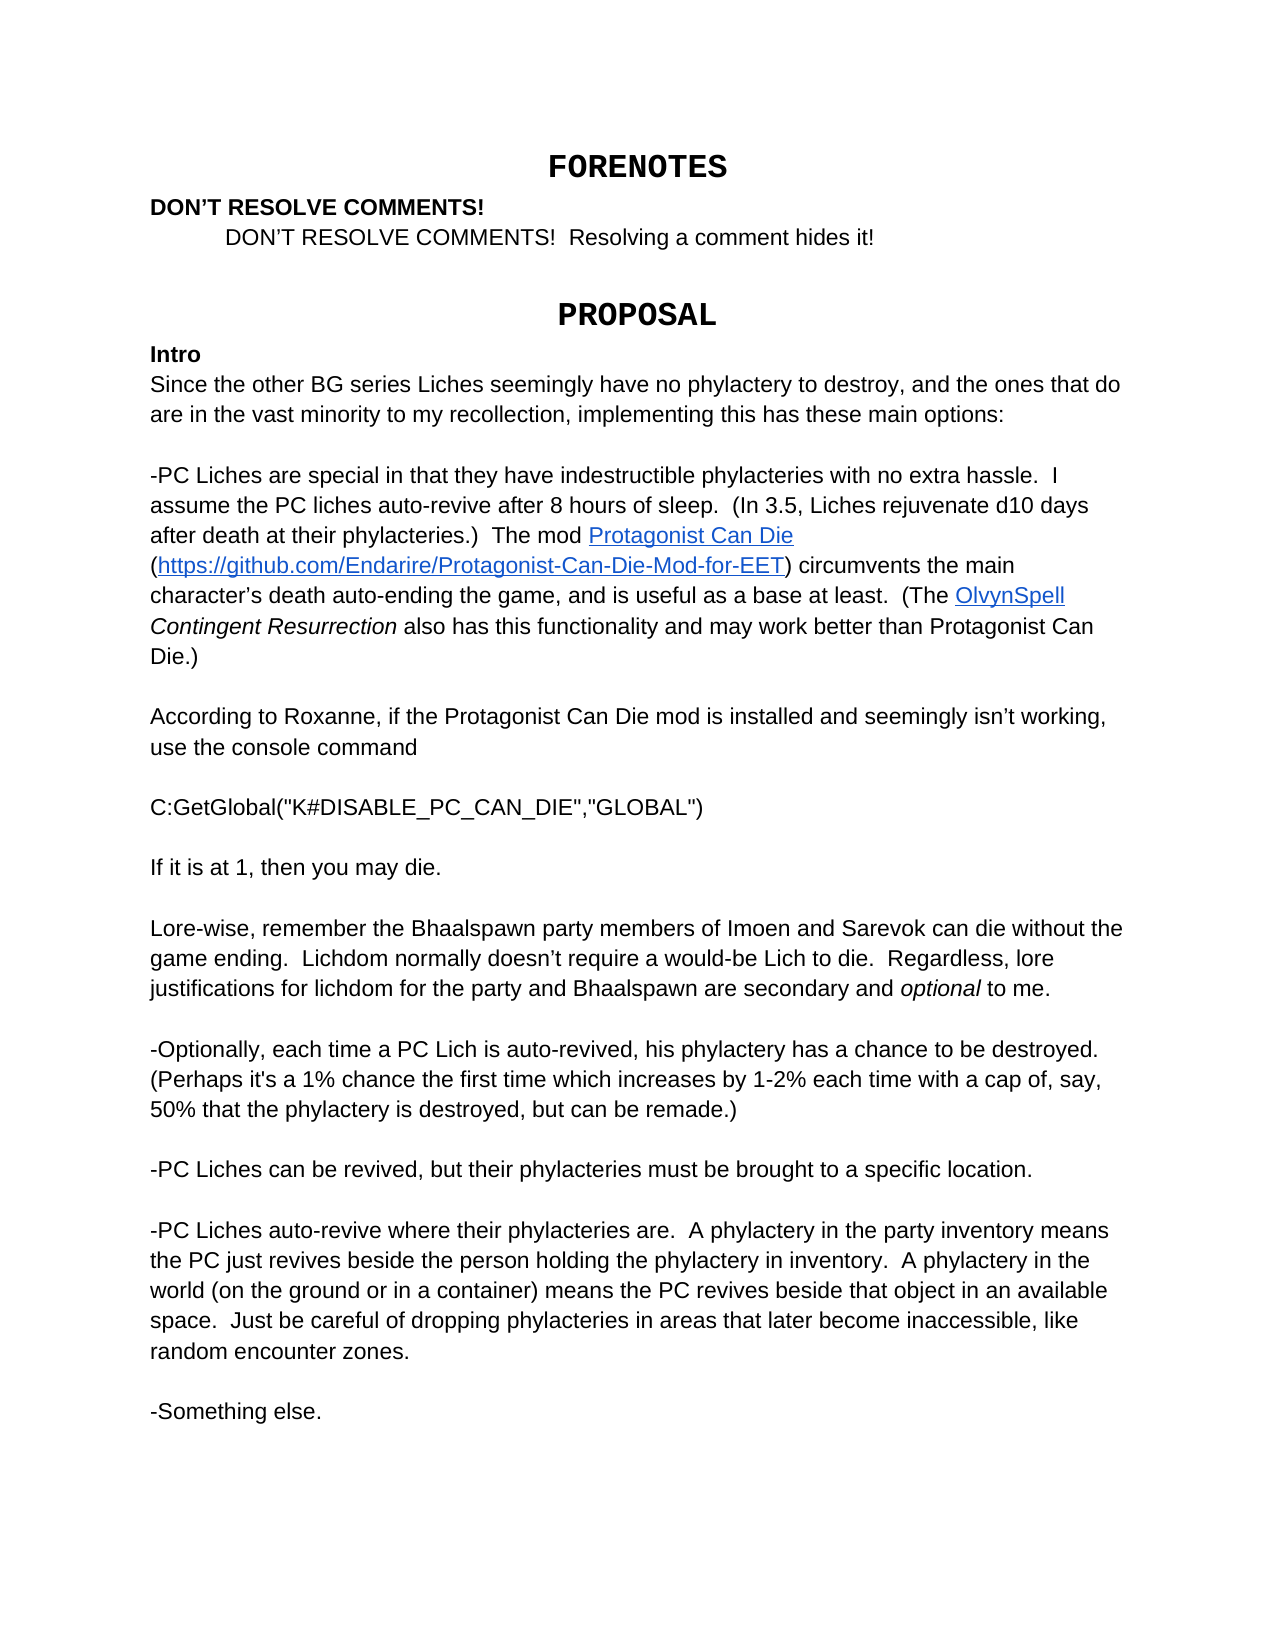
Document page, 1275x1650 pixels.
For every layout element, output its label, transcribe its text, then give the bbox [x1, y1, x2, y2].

text C:GetGlobal("K#DISABLE_PC_CAN_DIE","GLOBAL") If it is at 1, then you may die. Lore-wise, remember the Bhaalspawn party members of Imoen and Sarevok can die without the game ending. Lichdom normally doesn’t require a would-be Lich to die. Regardless, lore justifications for lichdom for the party and Bhaalspawn are secondary and optional to me. [150, 764, 1125, 1001]
text Since the other BG series Liches seemingly have no phylactery to destroy, and the ones that do are in the vast minority to my recollection, implementing this has these main options: [150, 371, 1125, 427]
text PROPOSAL [150, 297, 1125, 335]
text -PC Liches are special in that they have indestructible phylacteries with no extra hassle. I assume the PC liches auto-revive after 8 hours of sleep. (In 3.5, Liches rejuvenate d10 days after death at their phylacteries.) The mod Protagonist Can Die (https://github.com/Endarire/Protagonist-Can-Die-Mod-for-EET) circumvents the main character’s death auto-ending the game, and is useful as a base at least. (The OlvynSpell Contingent Resurrection also has this functionality and may work better than Protagonist Can Die.) According to Roxanne, if the Protagonist Can Die mod is installed and seemingly isn’t working, use the console command [150, 462, 1125, 760]
text Intro [150, 341, 1125, 367]
text -Optionally, each time a PC Lich is auto-revived, his phylactery has a chance to be destroyed. (Perhaps it's a 1% chance the first time which increases by 1-2% each time with a cap of, say, 50% that the phylactery is destroyed, but can be remade.) [150, 1036, 1125, 1122]
text DON’T RESOLVE COMMENTS! [150, 193, 1125, 220]
text -Something else. [150, 1398, 1125, 1424]
text FORENOTES [150, 150, 1125, 188]
text DON’T RESOLVE COMMENTS! Resolving a comment hides it! [150, 224, 1125, 250]
text -PC Liches auto-revive where their phylacteries are. A phylactery in the party inventory means the PC just revives beside the person holding the phylactery in inventory. A phylactery in the world (on the ground or in a container) means the PC revives beside that object in an available space. Just be careful of dropping phylacteries in areas that later become inaccessible, like random encounter zones. [150, 1217, 1125, 1364]
text -PC Liches can be revived, but their phylacteries must be brought to a specific location. [150, 1156, 1125, 1183]
